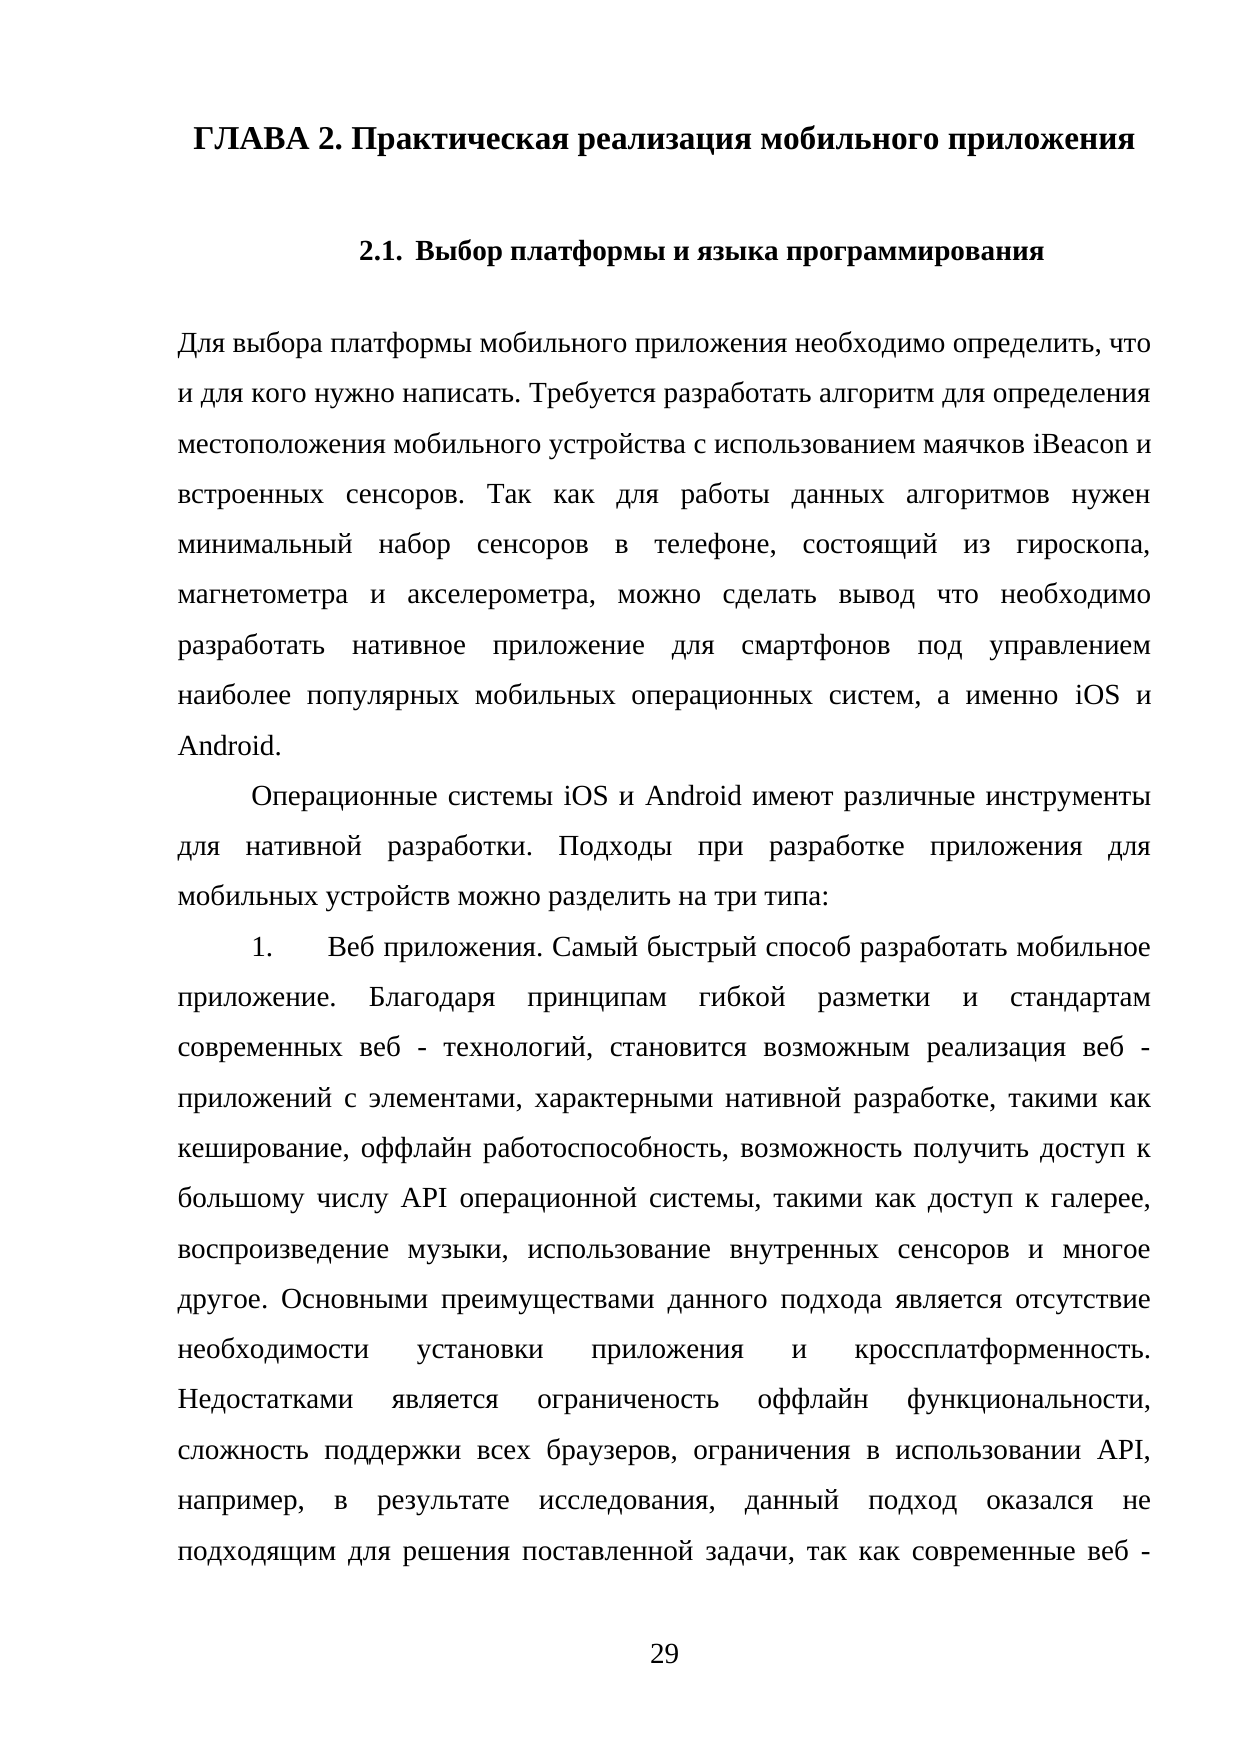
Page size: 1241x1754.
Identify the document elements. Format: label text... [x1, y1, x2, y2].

subtitle ГЛАВА 2. Практическая реализация мобильного приложения [177, 118, 1152, 156]
subtitle Выбор платформы и языка программирования [252, 233, 1152, 267]
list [177, 929, 1152, 1566]
text Операционные системы iOS и Android имеют различные инструменты для нативной разработки. Подходы при разработке приложения для мобильных устройств можно разделить на три типа: [177, 778, 1152, 912]
text Для выбора платформы мобильного приложения необходимо определить, что и для кого нужно написать. Требуется разработать алгоритм для определения местоположения мобильного устройства с использованием маячков iBeacon и встроенных сенсоров. Так как для работы данных алгоритмов нужен минимальный набор сенсоров в телефоне, состоящий из гироскопа, магнетометра и акселерометра, можно сделать вывод что необходимо разработать нативное приложение для смартфонов под управлением наиболее популярных мобильных операционных систем, а именно iOS и Android. [177, 325, 1152, 761]
